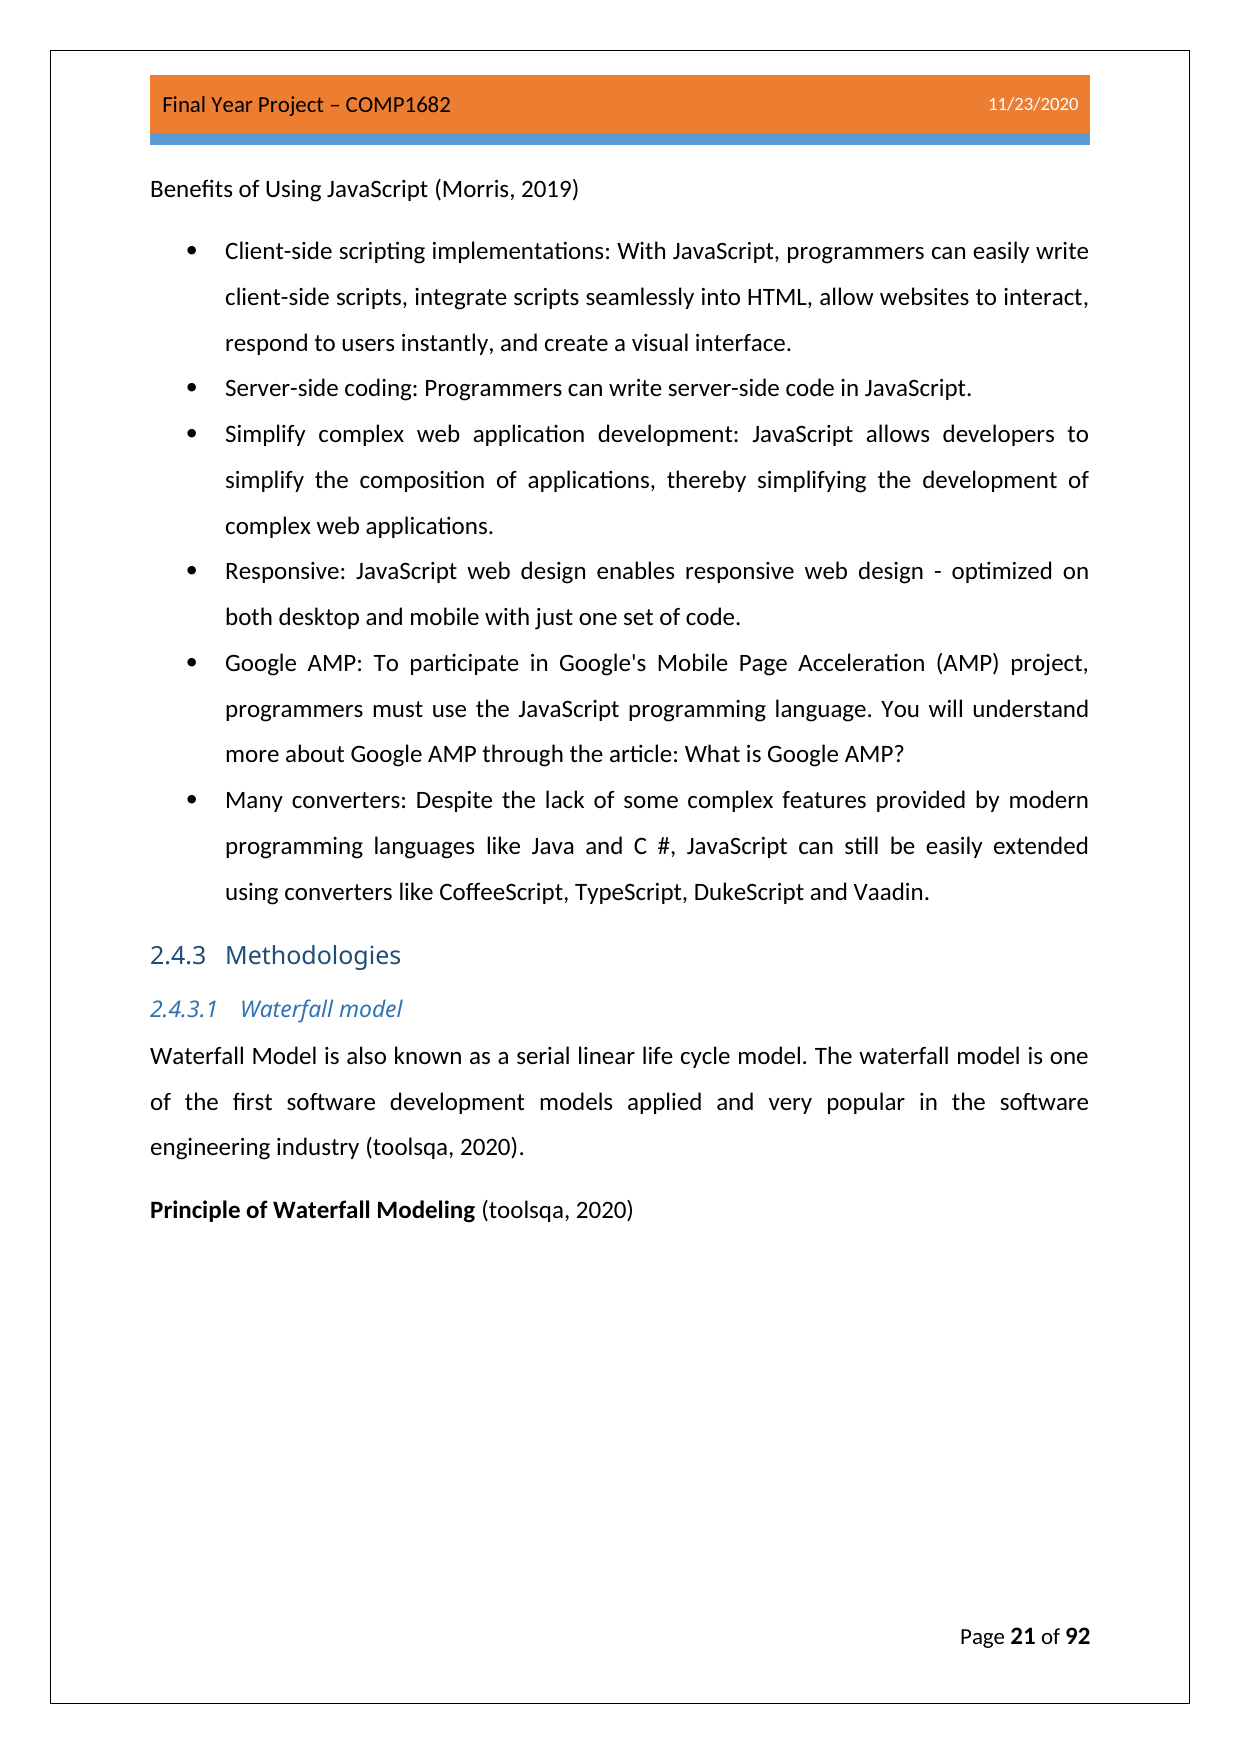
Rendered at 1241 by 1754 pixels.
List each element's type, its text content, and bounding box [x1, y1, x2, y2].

list Google AMP: To participate in Google's Mobile Page Acceleration (AMP) project, programmers must use the JavaScript programming language. You will understand more about Google AMP through the article: What is Google AMP? [187, 647, 1090, 769]
text Principle of Waterfall Modeling [150, 1194, 1090, 1224]
list Server-side coding: Programmers can write server-side code in JavaScript. [187, 373, 1090, 403]
list Simplify complex web application development: JavaScript allows developers to simplify the composition of applications, thereby simplifying the development of complex web applications. [187, 418, 1090, 540]
subtitle Waterfall model [150, 993, 1090, 1024]
text Waterfall Model is also known as a serial linear life cycle model. The waterfall model is one of the first software development models applied and very popular in the software engineering industry . [150, 1040, 1090, 1162]
subtitle Methodologies [150, 938, 1090, 972]
list Responsive: JavaScript web design enables responsive web design - optimized on both desktop and mobile with just one set of code. [187, 556, 1090, 632]
list Many converters: Despite the lack of some complex features provided by modern programming languages ​​like Java and C #, JavaScript can still be easily extended using converters like CoffeeScript, TypeScript, DukeScript and Vaadin. [187, 784, 1090, 906]
text Benefits of Using JavaScript [150, 173, 1090, 203]
list Client-side scripting implementations: With JavaScript, programmers can easily write client-side scripts, integrate scripts seamlessly into HTML, allow websites to interact, respond to users instantly, and create a visual interface. [187, 235, 1090, 357]
